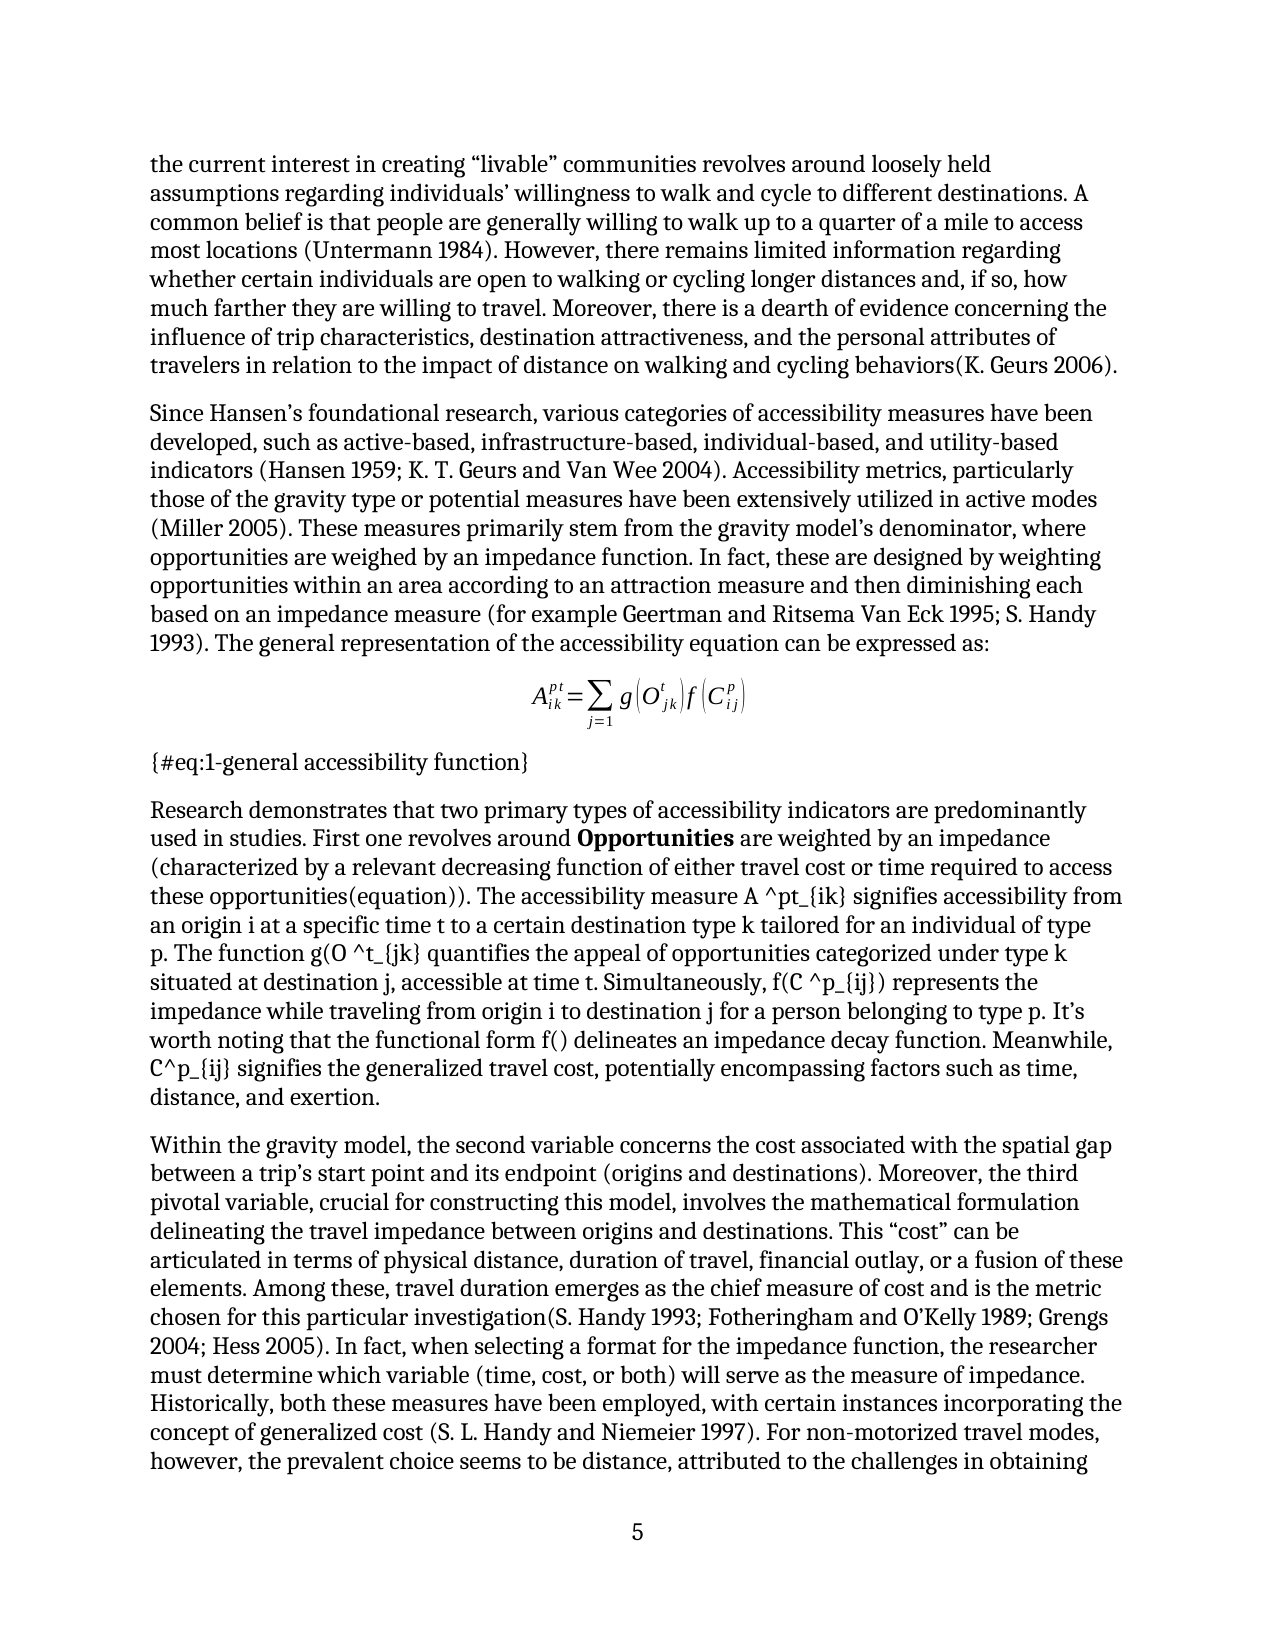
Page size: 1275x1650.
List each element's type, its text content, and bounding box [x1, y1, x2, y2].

text Research demonstrates that two primary types of accessibility indicators are predominantly used in studies. First one revolves around Opportunities are weighted by an impedance (characterized by a relevant decreasing function of either travel cost or time required to access these opportunities(equation)). The accessibility measure A ^pt_{ik} signifies accessibility from an origin i at a specific time t to a certain destination type k tailored for an individual of type p. The function g(O ^t_{jk} quantifies the appeal of opportunities categorized under type k situated at destination j, accessible at time t. Simultaneously, f(C ^p_{ij}) represents the impedance while traveling from origin i to destination j for a person belonging to type p. It’s worth noting that the functional form f() delineates an impedance decay function. Meanwhile, C^p_{ij} signifies the generalized travel cost, potentially encompassing factors such as time, distance, and exertion. [150, 796, 1125, 1112]
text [150, 1131, 1125, 1476]
text Since Hansen’s foundational research, various categories of accessibility measures have been developed, such as active-based, infrastructure-based, individual-based, and utility-based indicators (Hansen 1959; K. T. Geurs and Van Wee 2004). Accessibility metrics, particularly those of the gravity type or potential measures have been extensively utilized in active modes (Miller 2005). These measures primarily stem from the gravity model’s denominator, where opportunities are weighed by an impedance function. In fact, these are designed by weighting opportunities within an area according to an attraction measure and then diminishing each based on an impedance measure (for example Geertman and Ritsema Van Eck 1995; S. Handy 1993). The general representation of the accessibility equation can be expressed as: [150, 399, 1125, 657]
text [150, 150, 1125, 380]
text {#eq:1-general accessibility function} [150, 748, 1125, 777]
